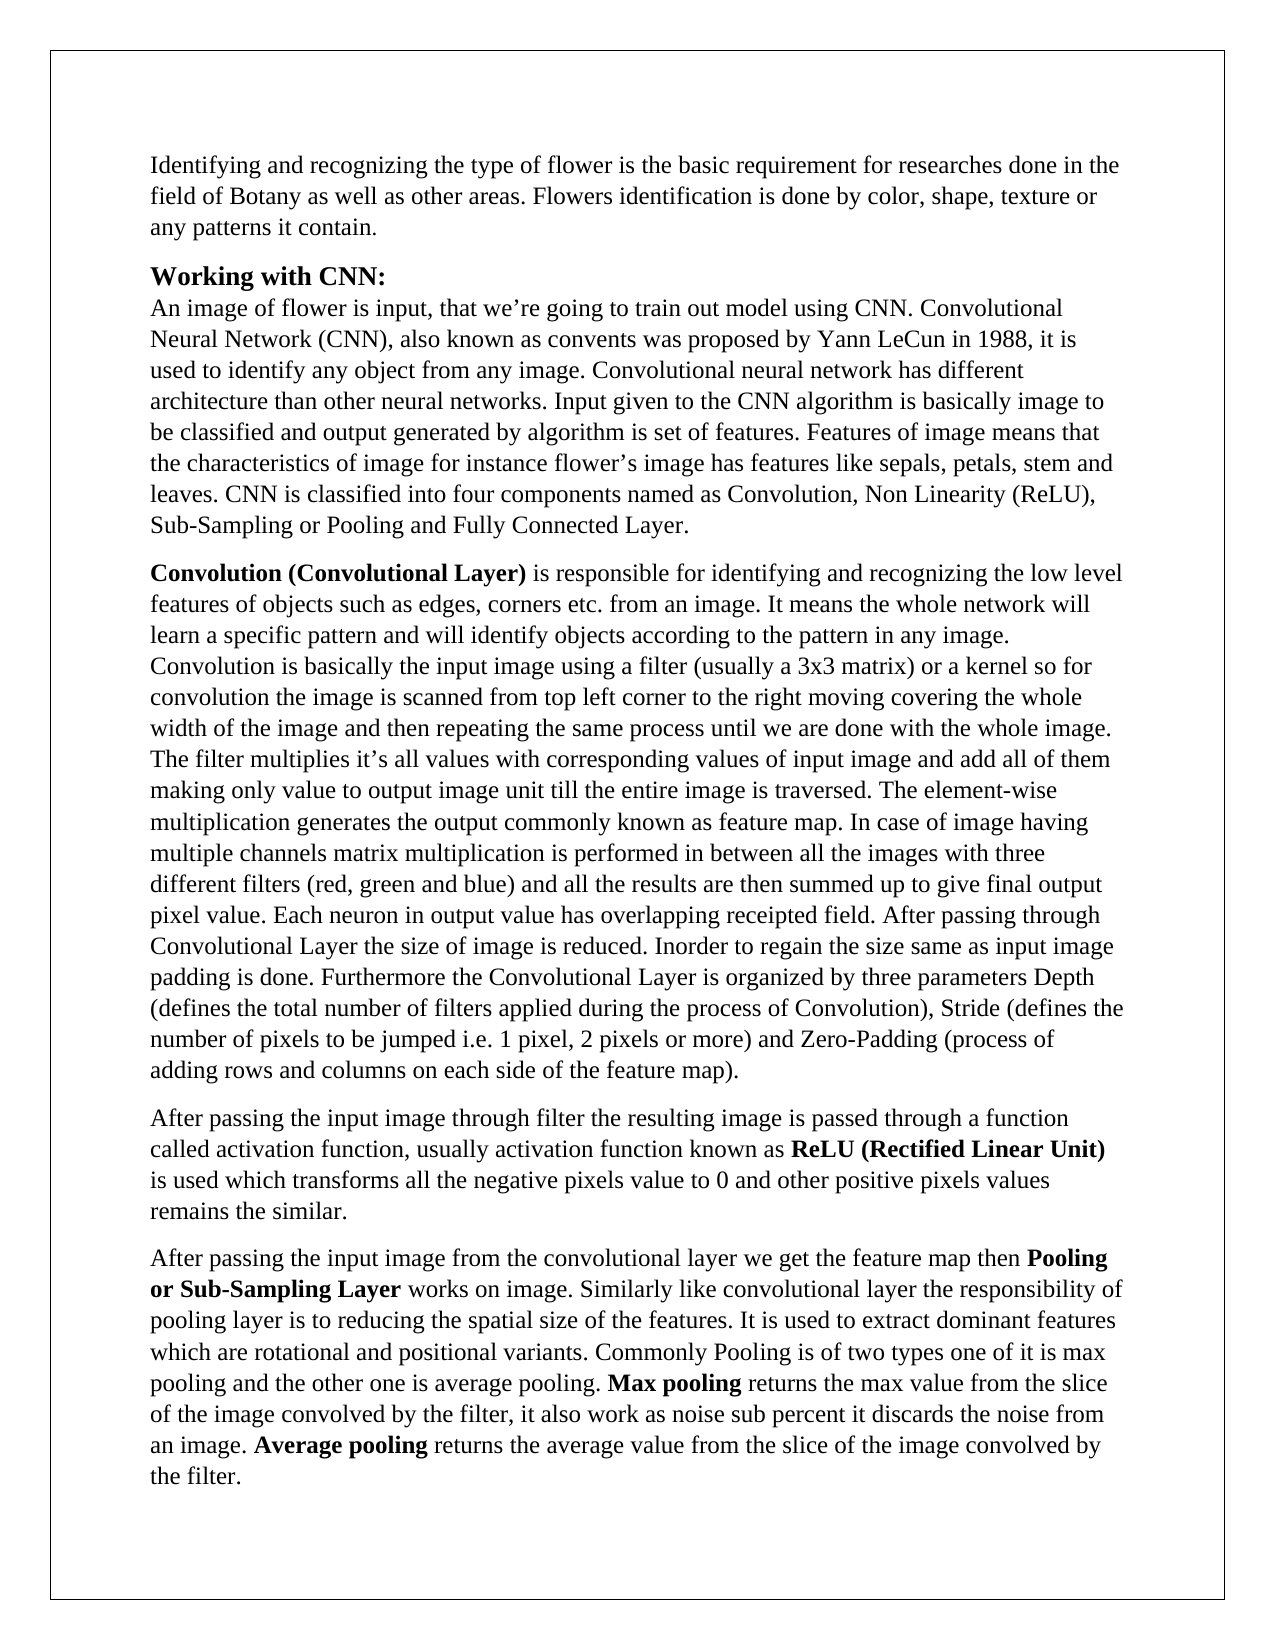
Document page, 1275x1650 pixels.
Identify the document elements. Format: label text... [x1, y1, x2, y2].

text Identifying and recognizing the type of flower is the basic requirement for researches done in the field of Botany as well as other areas. Flowers identification is done by color, shape, texture or any patterns it contain. [150, 150, 1125, 241]
text Working with CNN: An image of flower is input, that we’re going to train out model using CNN. Convolutional Neural Network (CNN), also known as convents was proposed by Yann LeCun in 1988, it is used to identify any object from any image. Convolutional neural network has different architecture than other neural networks. Input given to the CNN algorithm is basically image to be classified and output generated by algorithm is set of features. Features of image means that the characteristics of image for instance flower’s image has features like sepals, petals, stem and leaves. CNN is classified into four components named as Convolution, Non Linearity (ReLU), Sub-Sampling or Pooling and Fully Connected Layer. [150, 260, 1125, 539]
text After passing the input image from the convolutional layer we get the feature map then Pooling or Sub-Sampling Layer works on image. Similarly like convolutional layer the responsibility of pooling layer is to reducing the spatial size of the features. It is used to extract dominant features which are rotational and positional variants. Commonly Pooling is of two types one of it is max pooling and the other one is average pooling. Max pooling returns the max value from the slice of the image convolved by the filter, it also work as noise sub percent it discards the noise from an image. Average pooling returns the average value from the slice of the image convolved by the filter. [150, 1243, 1125, 1489]
text After passing the input image through filter the resulting image is passed through a function called activation function, usually activation function known as ReLU (Rectified Linear Unit) is used which transforms all the negative pixels value to 0 and other positive pixels values remains the similar. [150, 1103, 1125, 1224]
text Convolution (Convolutional Layer) is responsible for identifying and recognizing the low level features of objects such as edges, corners etc. from an image. It means the whole network will learn a specific pattern and will identify objects according to the pattern in any image. Convolution is basically the input image using a filter (usually a 3x3 matrix) or a kernel so for convolution the image is scanned from top left corner to the right moving covering the whole width of the image and then repeating the same process until we are done with the whole image. The filter multiplies it’s all values with corresponding values of input image and add all of them making only value to output image unit till the entire image is traversed. The element-wise multiplication generates the output commonly known as feature map. In case of image having multiple channels matrix multiplication is performed in between all the images with three different filters (red, green and blue) and all the results are then summed up to give final output pixel value. Each neuron in output value has overlapping receipted field. After passing through Convolutional Layer the size of image is reduced. Inorder to regain the size same as input image padding is done. Furthermore the Convolutional Layer is organized by three parameters Depth (defines the total number of filters applied during the process of Convolution), Stride (defines the number of pixels to be jumped i.e. 1 pixel, 2 pixels or more) and Zero-Padding (process of adding rows and columns on each side of the feature map). [150, 558, 1125, 1084]
